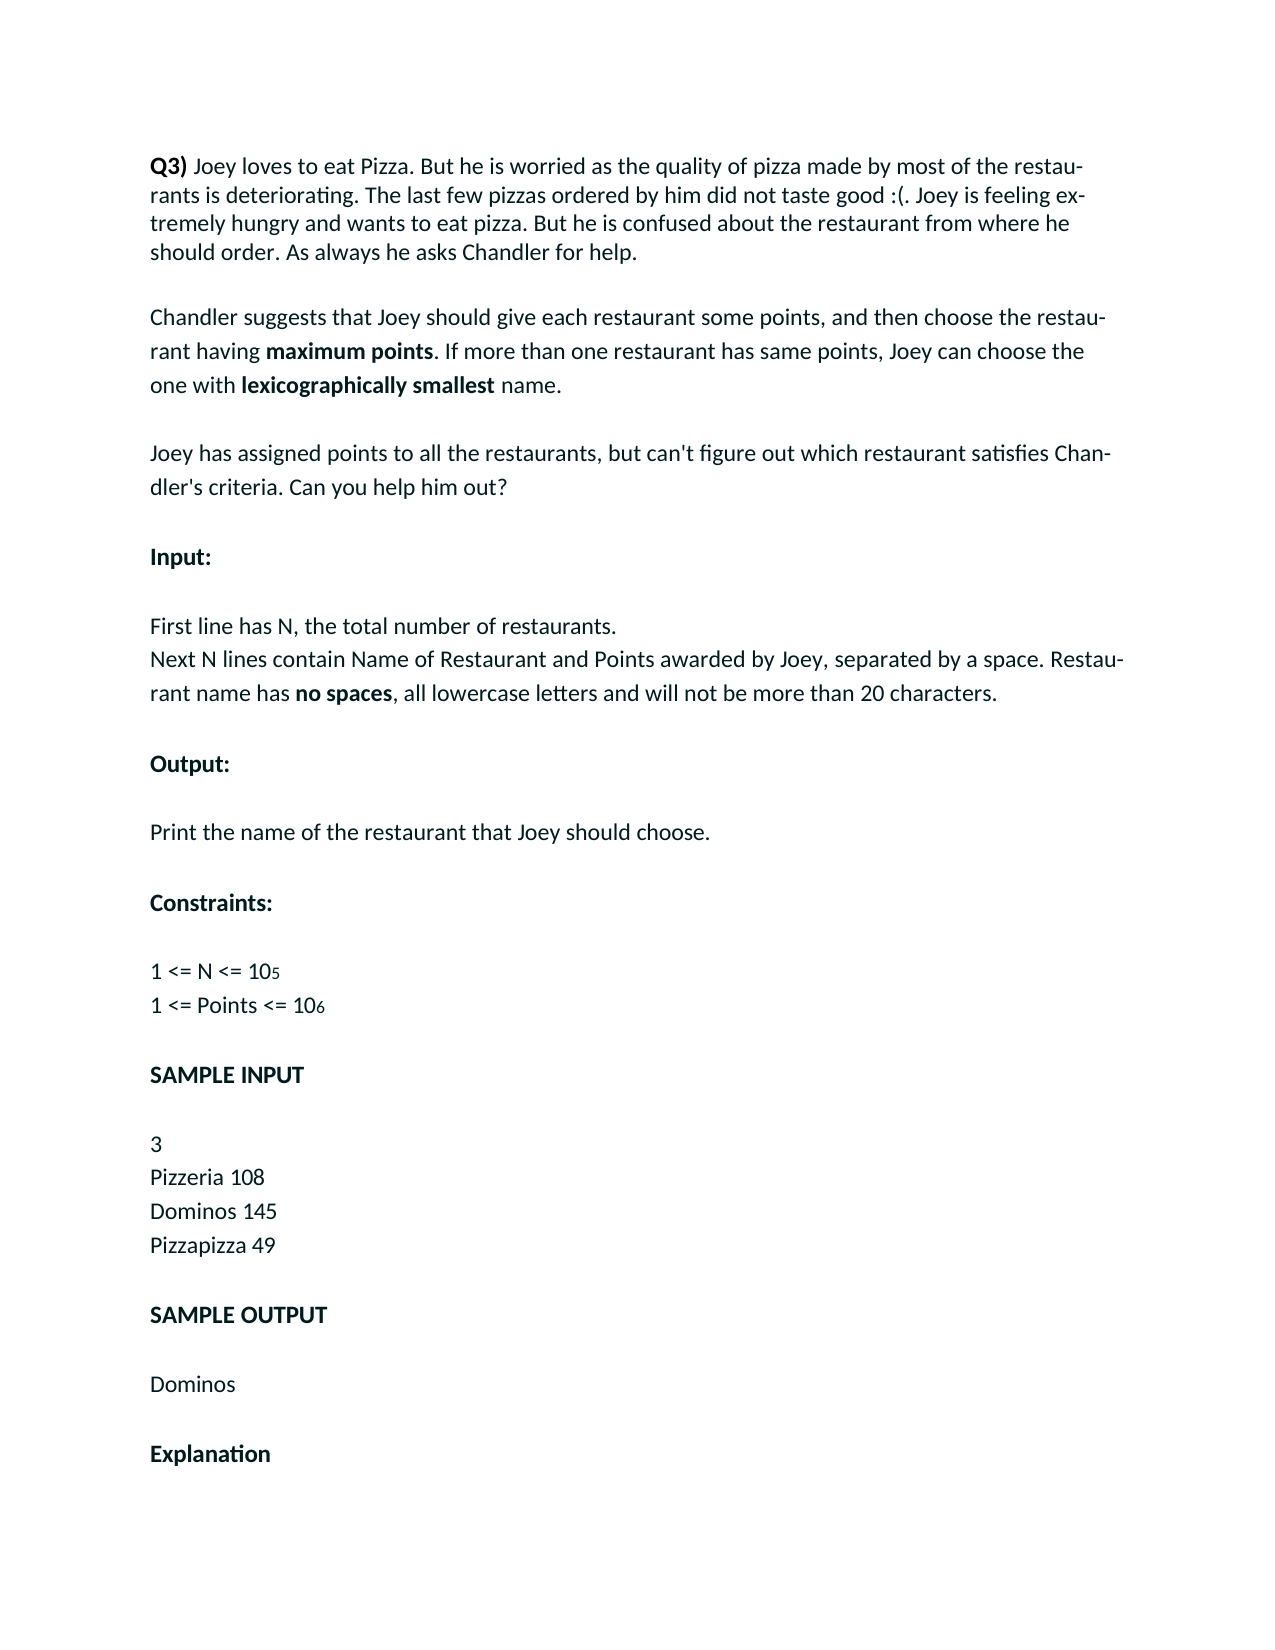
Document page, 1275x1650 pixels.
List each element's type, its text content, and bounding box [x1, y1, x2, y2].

text 1 <= Points <= 106 [150, 990, 1127, 1019]
text Next N lines contain Name of Restaurant and Points awarded by Joey, separated by a space. Restau- rant name has no spaces, all lowercase letters and will not be more than 20 characters. [150, 644, 1125, 707]
text First line has N, the total number of restaurants. [150, 611, 1127, 640]
text Dominos 145 [150, 1196, 1127, 1226]
text Pizzapizza 49 [150, 1230, 1127, 1259]
text Dominos [150, 1369, 1127, 1398]
text 1 <= N <= 105 [150, 956, 1127, 986]
text 3 [150, 1129, 1127, 1158]
text Joey has assigned points to all the restaurants, but can't figure out which restaurant satisfies Chan- dler's criteria. Can you help him out? [150, 438, 1125, 501]
subtitle SAMPLE OUTPUT [150, 1299, 1127, 1330]
subtitle Output: [150, 748, 1127, 778]
subtitle Input: [150, 541, 1127, 572]
subtitle Explanation [150, 1438, 1127, 1469]
text Print the name of the restaurant that Joey should choose. [150, 817, 1127, 846]
subtitle Constraints: [150, 887, 1127, 917]
subtitle SAMPLE INPUT [150, 1059, 1127, 1090]
text Chandler suggests that Joey should give each restaurant some points, and then choose the restau- rant having maximum points. If more than one restaurant has same points, Joey can choose the one with lexicographically smallest name. [150, 302, 1116, 399]
text Q3) Joey loves to eat Pizza. But he is worried as the quality of pizza made by most of the restau- rants is deteriorating. The last few pizzas ordered by him did not taste good :(. Joey is feeling ex- tremely hungry and wants to eat pizza. But he is confused about the restaurant from where he should order. As always he asks Chandler for help. [150, 150, 1125, 267]
text Pizzeria 108 [150, 1162, 1127, 1192]
